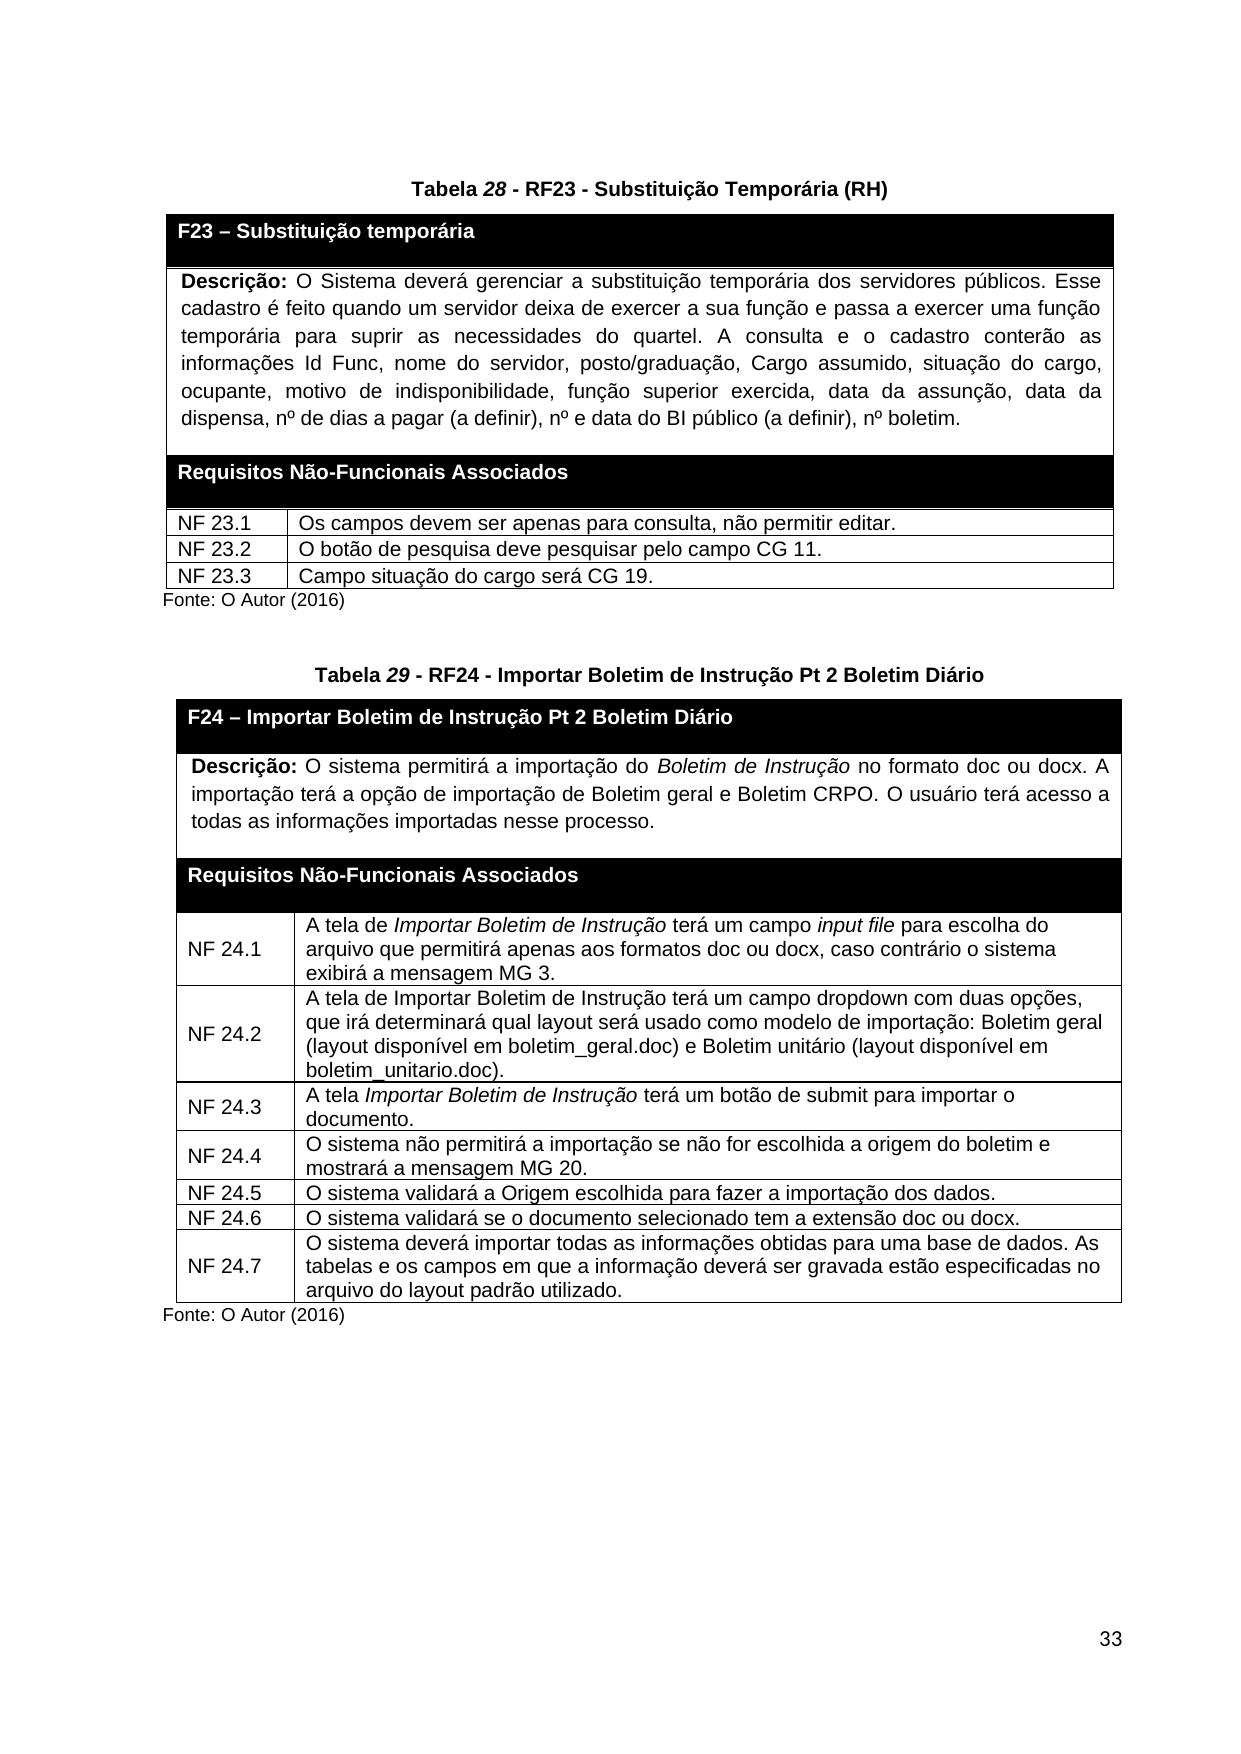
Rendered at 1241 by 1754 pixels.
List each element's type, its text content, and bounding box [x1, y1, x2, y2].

table_cell A tela de Importar Boletim de Instrução terá um campo input file para escolha do arquivo que permitirá apenas aos formatos doc ou docx, caso contrário o sistema exibirá a mensagem MG 3. [295, 913, 1121, 984]
table_cell NF 24.2 [177, 986, 294, 1081]
table_cell O sistema validará se o documento selecionado tem a extensão doc ou docx. [295, 1205, 1121, 1229]
text Fonte: O Autor (2016) [162, 1303, 1157, 1325]
table_cell NF 24.4 [177, 1131, 294, 1179]
table_cell NF 24.1 [177, 913, 294, 984]
table_cell Requisitos Não-Funcionais Associados [167, 456, 1113, 508]
table_header F23 – Substituição temporária [167, 215, 1113, 267]
table_cell NF 24.7 [177, 1230, 294, 1302]
table_cell O sistema deverá importar todas as informações obtidas para uma base de dados. As tabelas e os campos em que a informação deverá ser gravada estão especificadas no arquivo do layout padrão utilizado. [295, 1230, 1121, 1302]
table_cell NF 23.3 [167, 563, 287, 588]
table_cell A tela de Importar Boletim de Instrução terá um campo dropdown com duas opções, que irá determinará qual layout será usado como modelo de importação: Boletim geral (layout disponível em boletim_geral.doc) e Boletim unitário (layout disponível em boletim_unitario.doc). [295, 986, 1121, 1081]
table_cell Descrição: O sistema permitirá a importação do Boletim de Instrução no formato doc ou docx. A importação terá a opção de importação de Boletim geral e Boletim CRPO. O usuário terá acesso a todas as informações importadas nesse processo. [177, 754, 1121, 858]
table_cell NF 24.5 [177, 1180, 294, 1204]
table_cell O sistema não permitirá a importação se não for escolhida a origem do boletim e mostrará a mensagem MG 20. [295, 1131, 1121, 1179]
table_cell NF 23.2 [167, 536, 287, 562]
table_cell NF 24.3 [177, 1083, 294, 1130]
table_cell Campo situação do cargo será CG 19. [288, 563, 1113, 588]
table_cell O sistema validará a Origem escolhida para fazer a importação dos dados. [295, 1180, 1121, 1204]
table_cell A tela Importar Boletim de Instrução terá um botão de submit para importar o documento. [295, 1083, 1121, 1130]
table_cell NF 24.6 [177, 1205, 294, 1229]
table_cell NF 23.1 [167, 510, 287, 535]
table_cell Descrição: O Sistema deverá gerenciar a substituição temporária dos servidores públicos. Esse cadastro é feito quando um servidor deixa de exercer a sua função e passa a exercer uma função temporária para suprir as necessidades do quartel. A consulta e o cadastro conterão as informações Id Func, nome do servidor, posto/graduação, Cargo assumido, situação do cargo, ocupante, motivo de indisponibilidade, função superior exercida, data da assunção, data da dispensa, nº de dias a pagar (a definir), nº e data do BI público (a definir), nº boletim. [167, 269, 1113, 455]
text Fonte: O Autor (2016) [162, 589, 1157, 611]
table_cell Requisitos Não-Funcionais Associados [177, 859, 1121, 912]
table_cell O botão de pesquisa deve pesquisar pelo campo CG 11. [288, 536, 1113, 562]
table_cell Os campos devem ser apenas para consulta, não permitir editar. [288, 510, 1113, 535]
table_header F24 – Importar Boletim de Instrução Pt 2 Boletim Diário [177, 700, 1121, 753]
